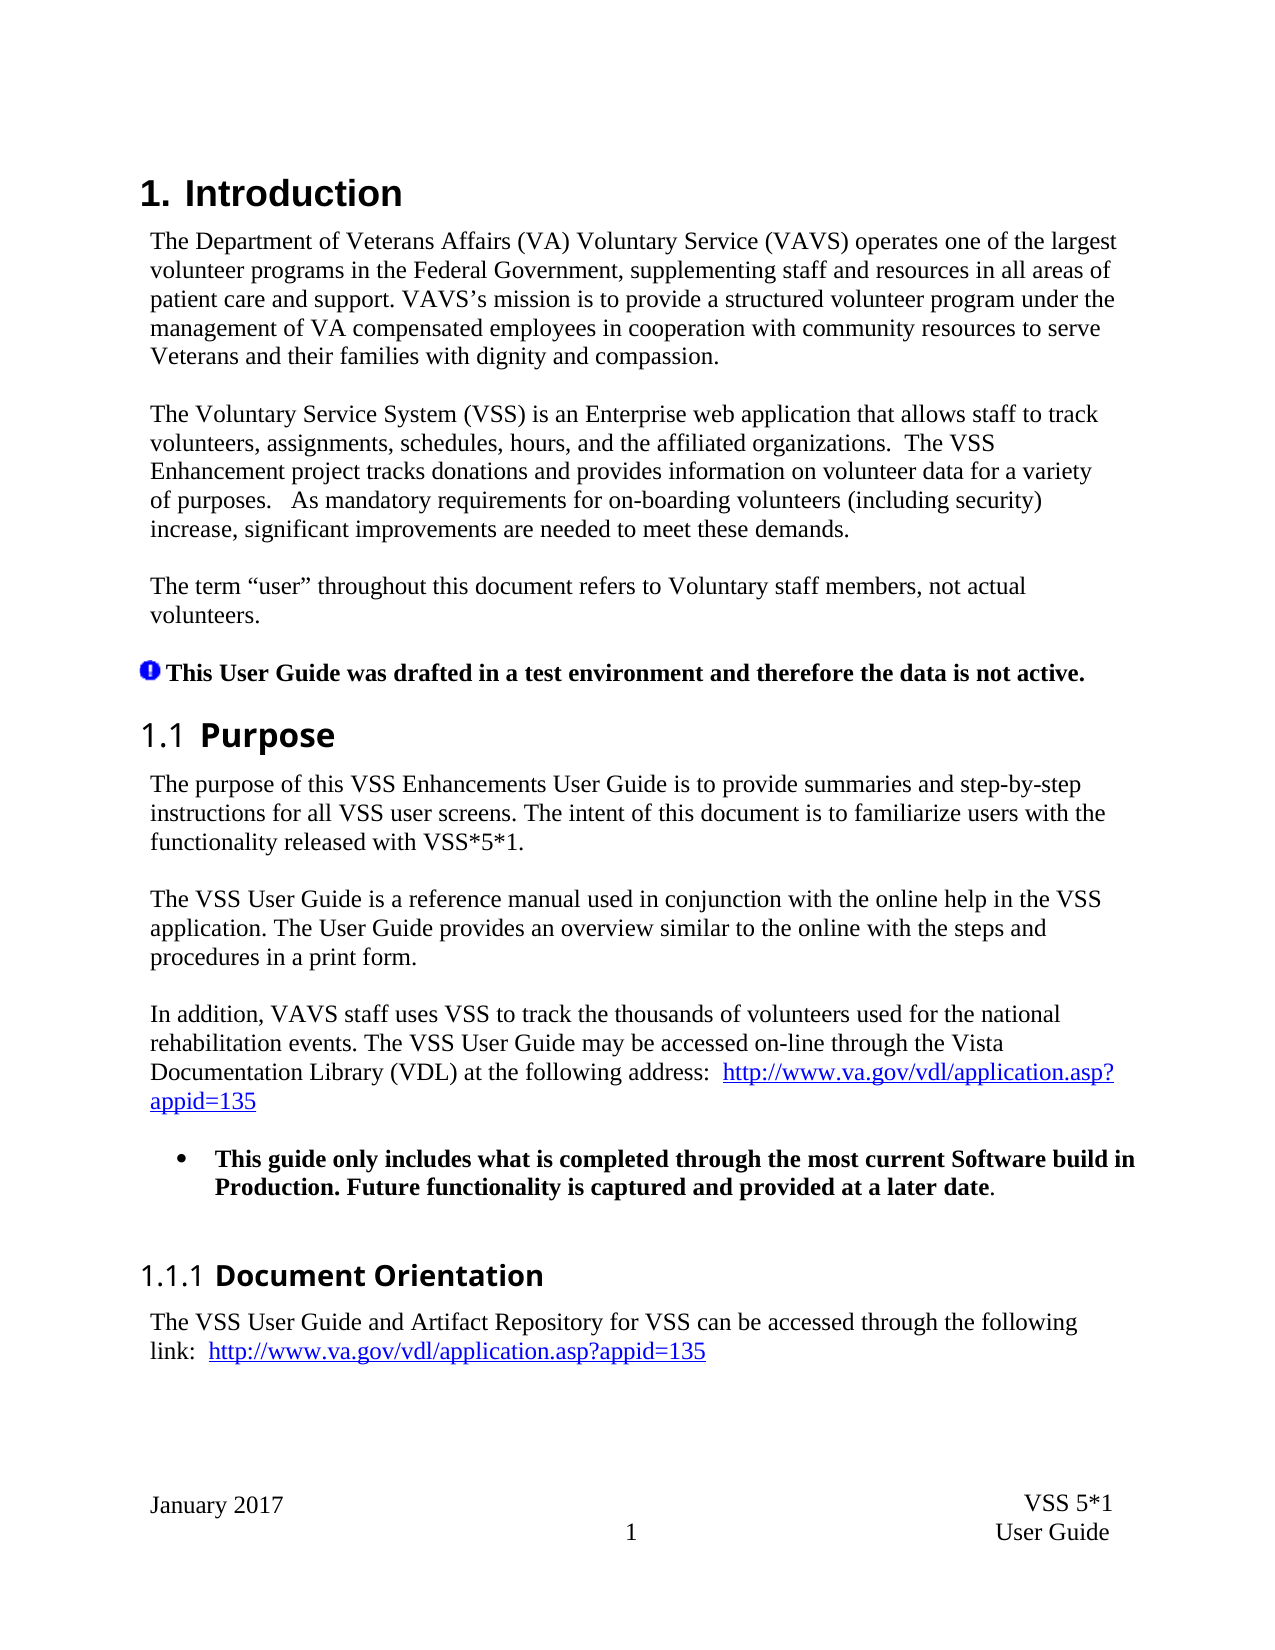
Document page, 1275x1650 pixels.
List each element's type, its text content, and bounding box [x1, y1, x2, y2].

text The term “user” throughout this document refers to Voluntary staff members, not actual volunteers. [150, 571, 1120, 629]
text The VSS User Guide is a reference manual used in conjunction with the online help in the VSS application. The User Guide provides an overview similar to the online with the steps and procedures in a print form. [150, 884, 1120, 971]
subtitle Purpose [139, 712, 1137, 757]
subtitle Introduction [139, 171, 1137, 214]
list This guide only includes what is completed through the most current Software build in Production. Future functionality is captured and provided at a later date. [177, 1144, 1137, 1201]
text The VSS User Guide and Artifact Repository for VSS can be accessed through the following link: http://www.va.gov/vdl/application.asp?appid=135 [150, 1307, 1120, 1364]
picture [139, 660, 161, 682]
text The Voluntary Service System (VSS) is an Enterprise web application that allows staff to track volunteers, assignments, schedules, hours, and the affiliated organizations. The VSS Enhancement project tracks donations and provides information on volunteer data for a variety of purposes. As mandatory requirements for on-boarding volunteers (including security) increase, significant improvements are needed to meet these demands. [150, 399, 1106, 543]
text The Department of Veterans Affairs (VA) Voluntary Service (VAVS) operates one of the largest volunteer programs in the Federal Government, supplementing staff and resources in all areas of patient care and support. VAVS’s mission is to provide a structured volunteer program under the management of VA compensated employees in cooperation with community resources to serve Veterans and their families with dignity and compassion. [150, 226, 1120, 370]
text The purpose of this VSS Enhancements User Guide is to provide summaries and step-by-step instructions for all VSS user screens. The intent of this document is to familiarize users with the functionality released with VSS*5*1. [150, 769, 1120, 856]
text In addition, VAVS staff uses VSS to track the thousands of volunteers used for the national rehabilitation events. The VSS User Guide may be accessed on-line through the Vista Documentation Library (VDL) at the following address: http://www.va.gov/vdl/application.asp?appid=135 [150, 999, 1120, 1114]
subtitle Document Orientation [139, 1255, 1137, 1294]
text This User Guide was drafted in a test environment and therefore the data is not active. [139, 658, 1137, 687]
